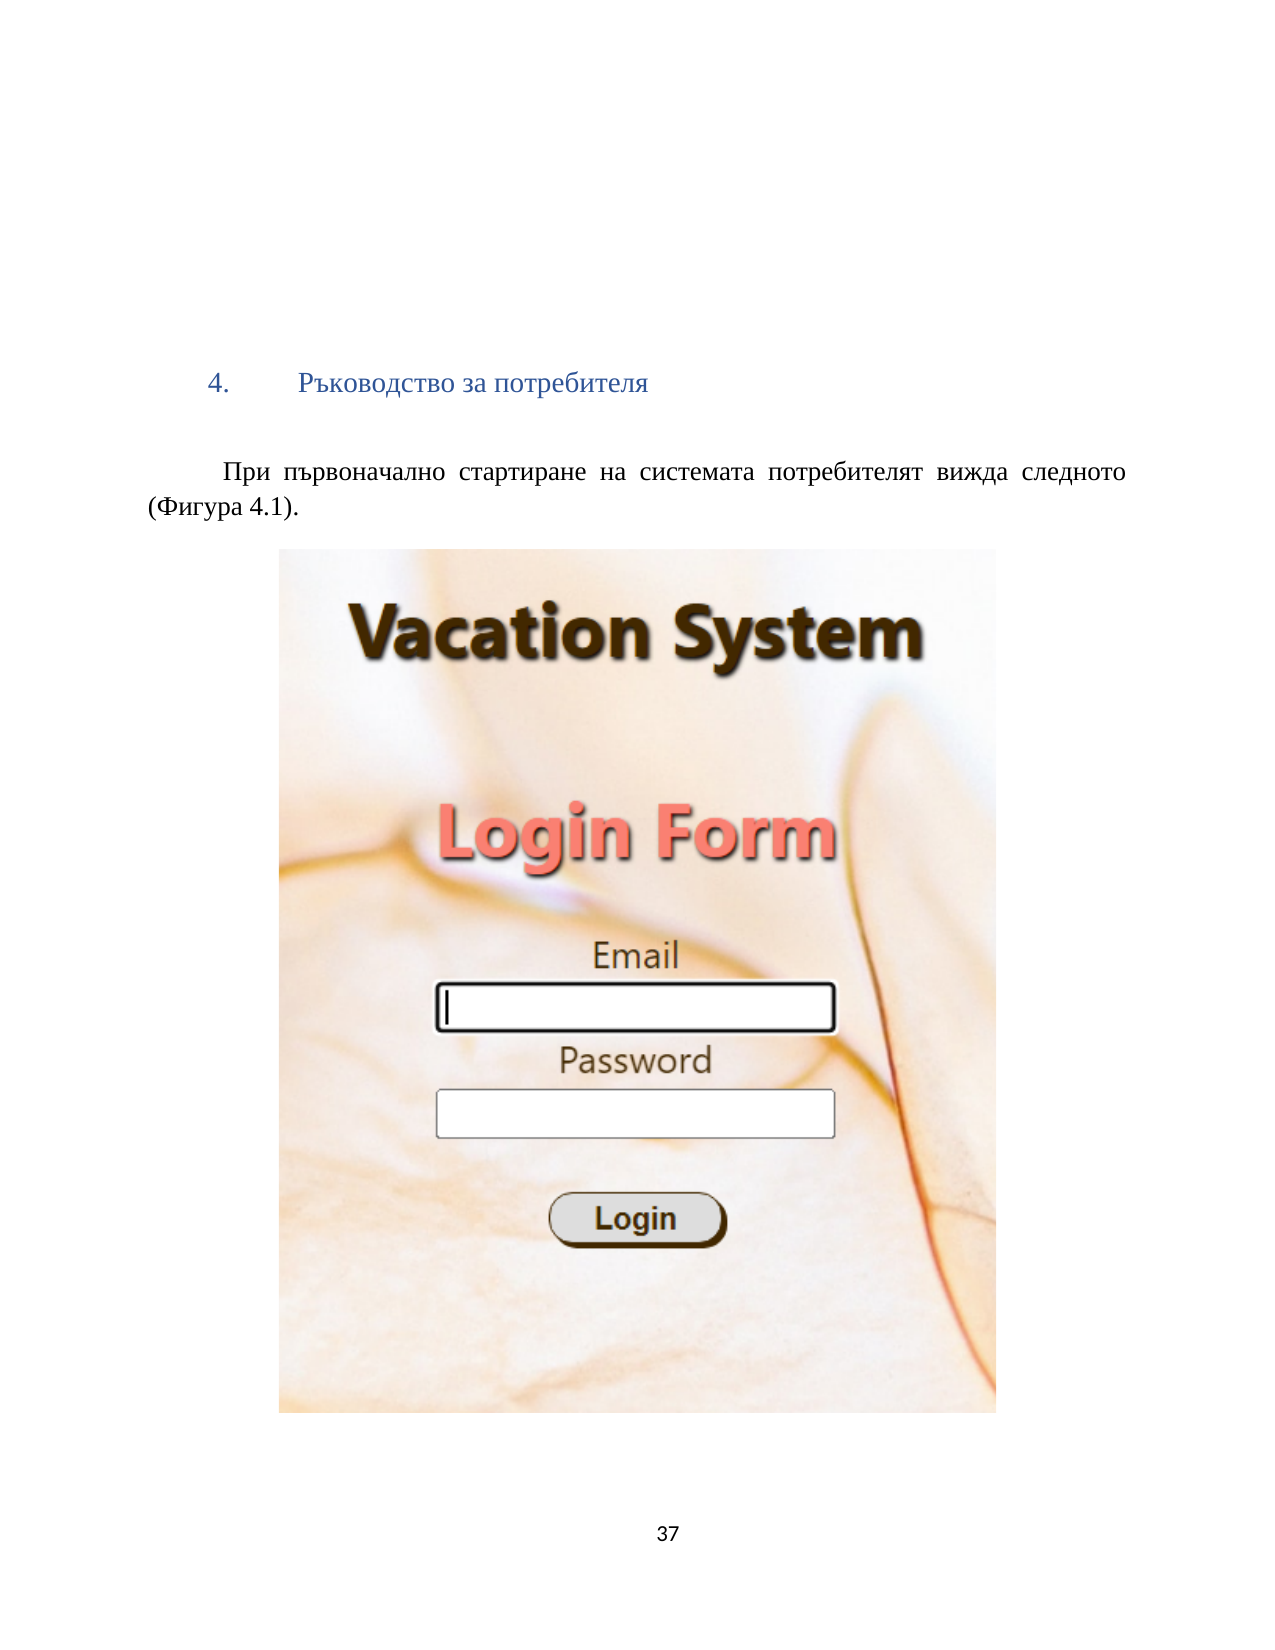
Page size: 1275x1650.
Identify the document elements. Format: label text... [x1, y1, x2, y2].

text При първоначално стартиране на системата потребителят вижда следното (Фигура 4.1). [148, 452, 1127, 523]
subtitle 4. Ръководство за потребителя [148, 364, 1127, 400]
picture [278, 549, 997, 1413]
